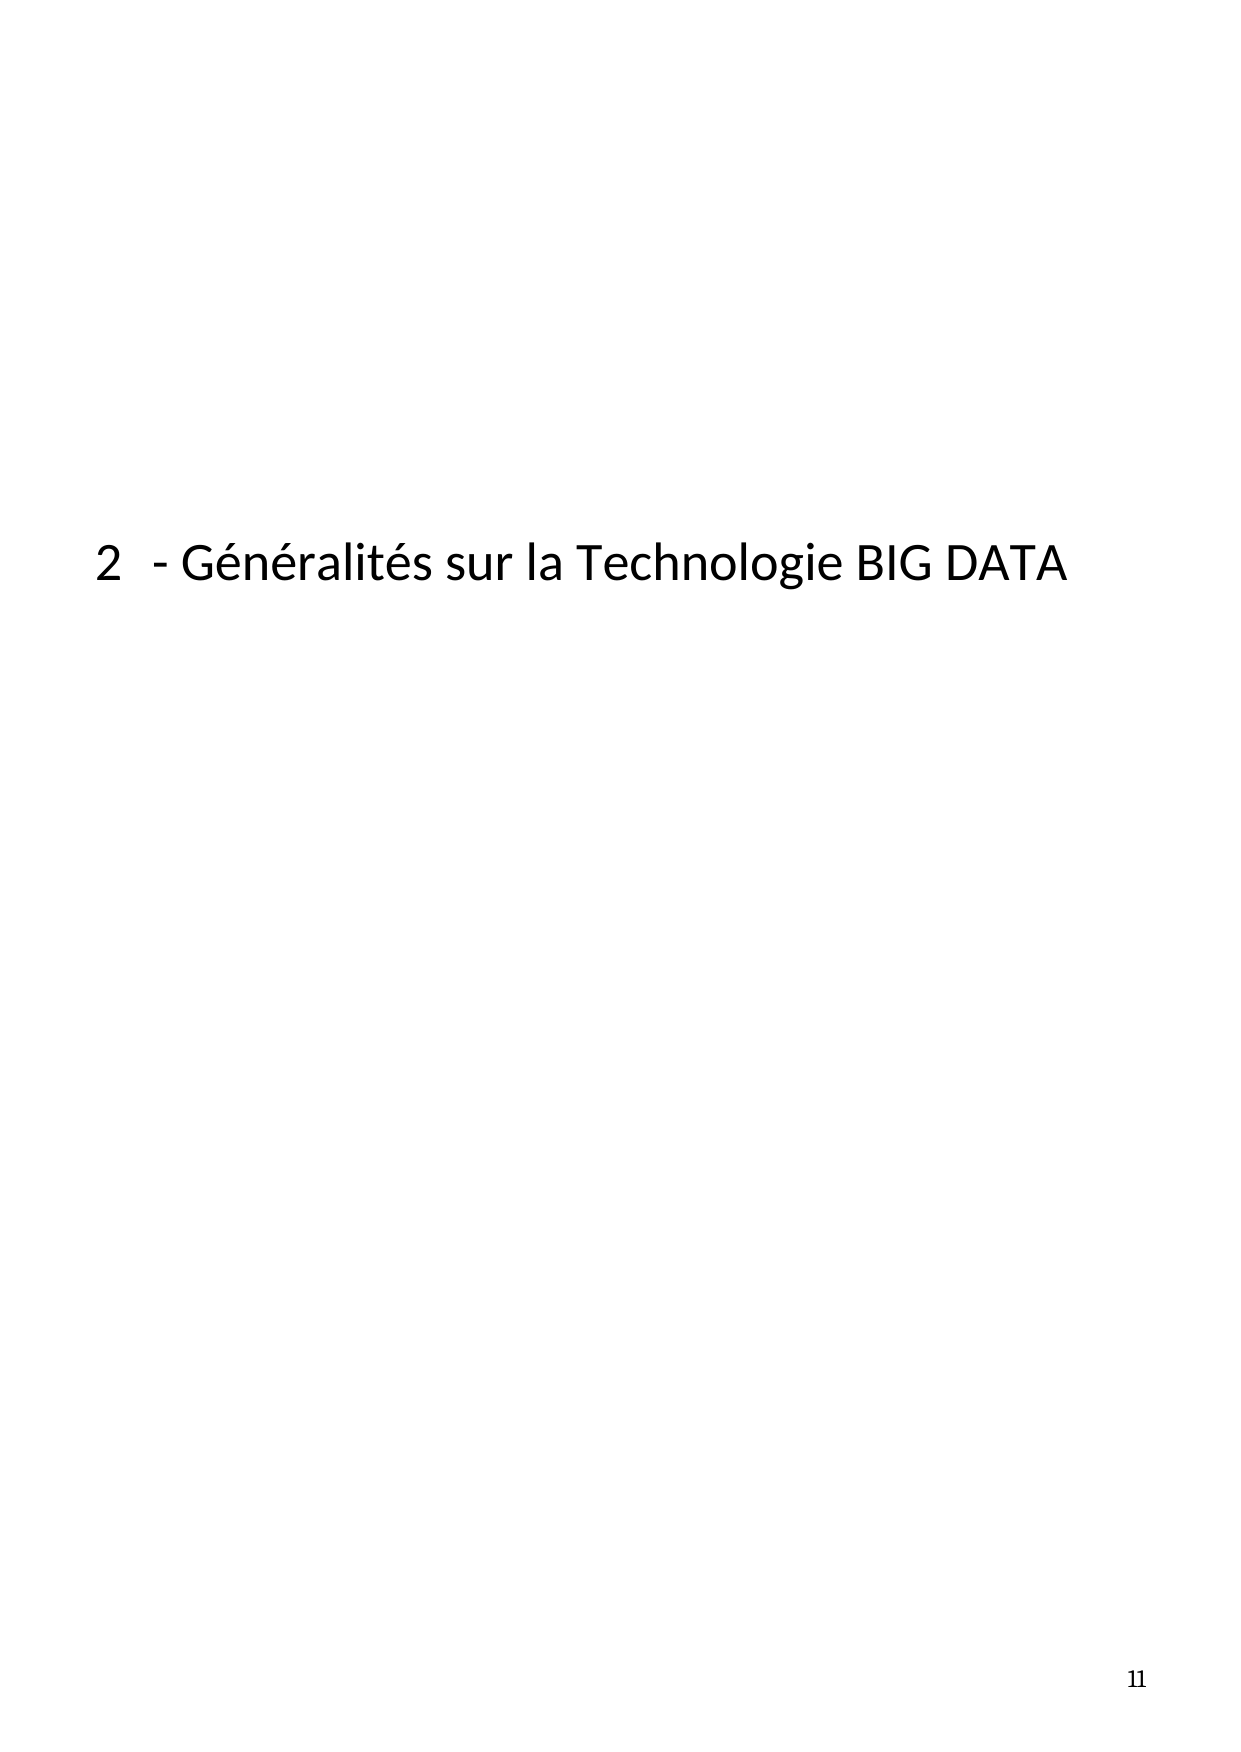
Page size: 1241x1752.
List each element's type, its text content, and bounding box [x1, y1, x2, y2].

subtitle - Généralités sur la Technologie BIG DATA [94, 528, 1146, 594]
